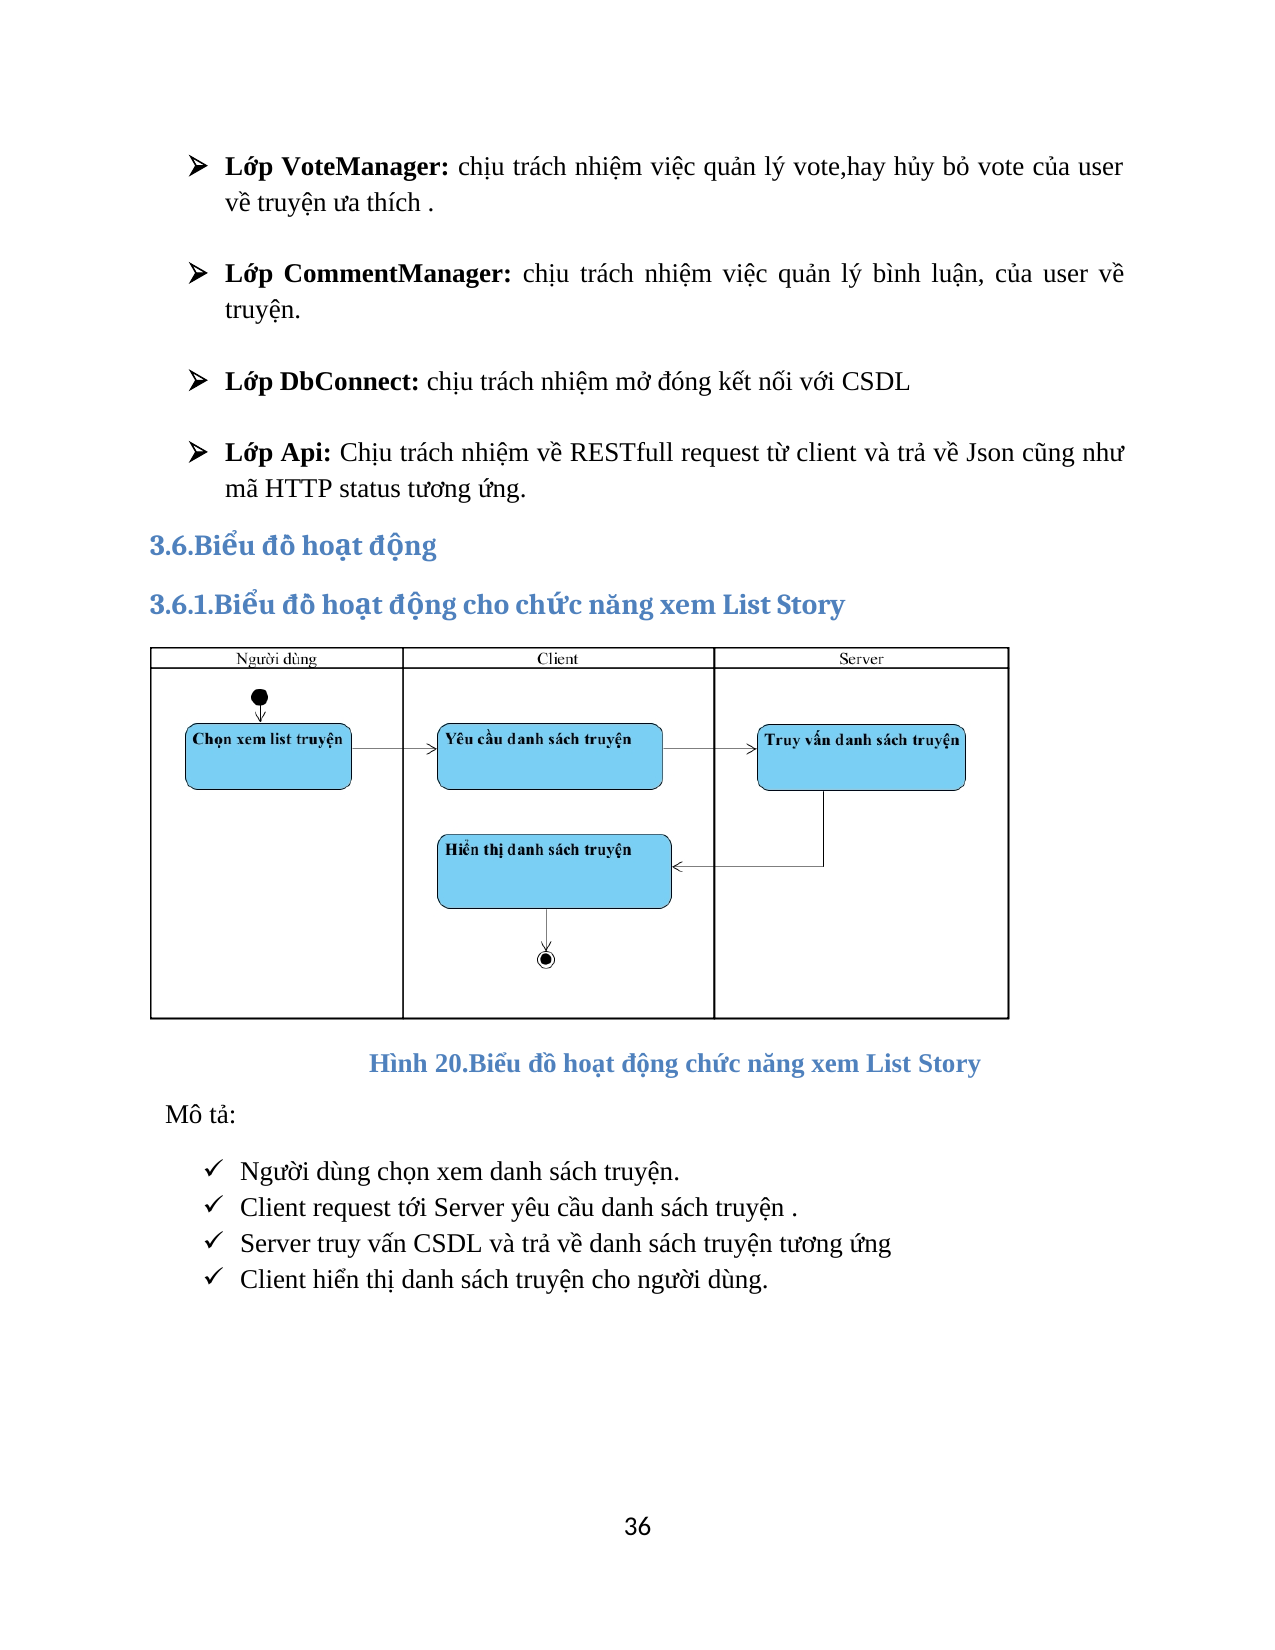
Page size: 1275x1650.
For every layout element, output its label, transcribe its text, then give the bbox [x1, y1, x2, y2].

list Server truy vấn CSDL và trả về danh sách truyện tương ứng [202, 1227, 1125, 1258]
list Lớp CommentManager: chịu trách nhiệm việc quản lý bình luận, của user về truyện. [187, 257, 1125, 324]
list Người dùng chọn xem danh sách truyện. [202, 1155, 1125, 1186]
list Lớp Api: Chịu trách nhiệm về RESTfull request từ client và trả về Json cũng như mã HTTP status tương ứng. [187, 436, 1125, 503]
text Mô tả: [150, 1099, 1125, 1130]
subtitle 3.6.Biểu đồ hoạt động [150, 529, 1125, 562]
subtitle 3.6.1.Biểu đồ hoạt động cho chức năng xem List Story [150, 588, 1125, 622]
list Client request tới Server yêu cầu danh sách truyện . [202, 1191, 1125, 1222]
list Client hiển thị danh sách truyện cho người dùng. [202, 1263, 1125, 1294]
list Lớp VoteManager: chịu trách nhiệm việc quản lý vote,hay hủy bỏ vote của user về truyện ưa thích . [187, 150, 1125, 217]
picture [150, 647, 1012, 1022]
list Lớp DbConnect: chịu trách nhiệm mở đóng kết nối với CSDL [187, 364, 1125, 396]
